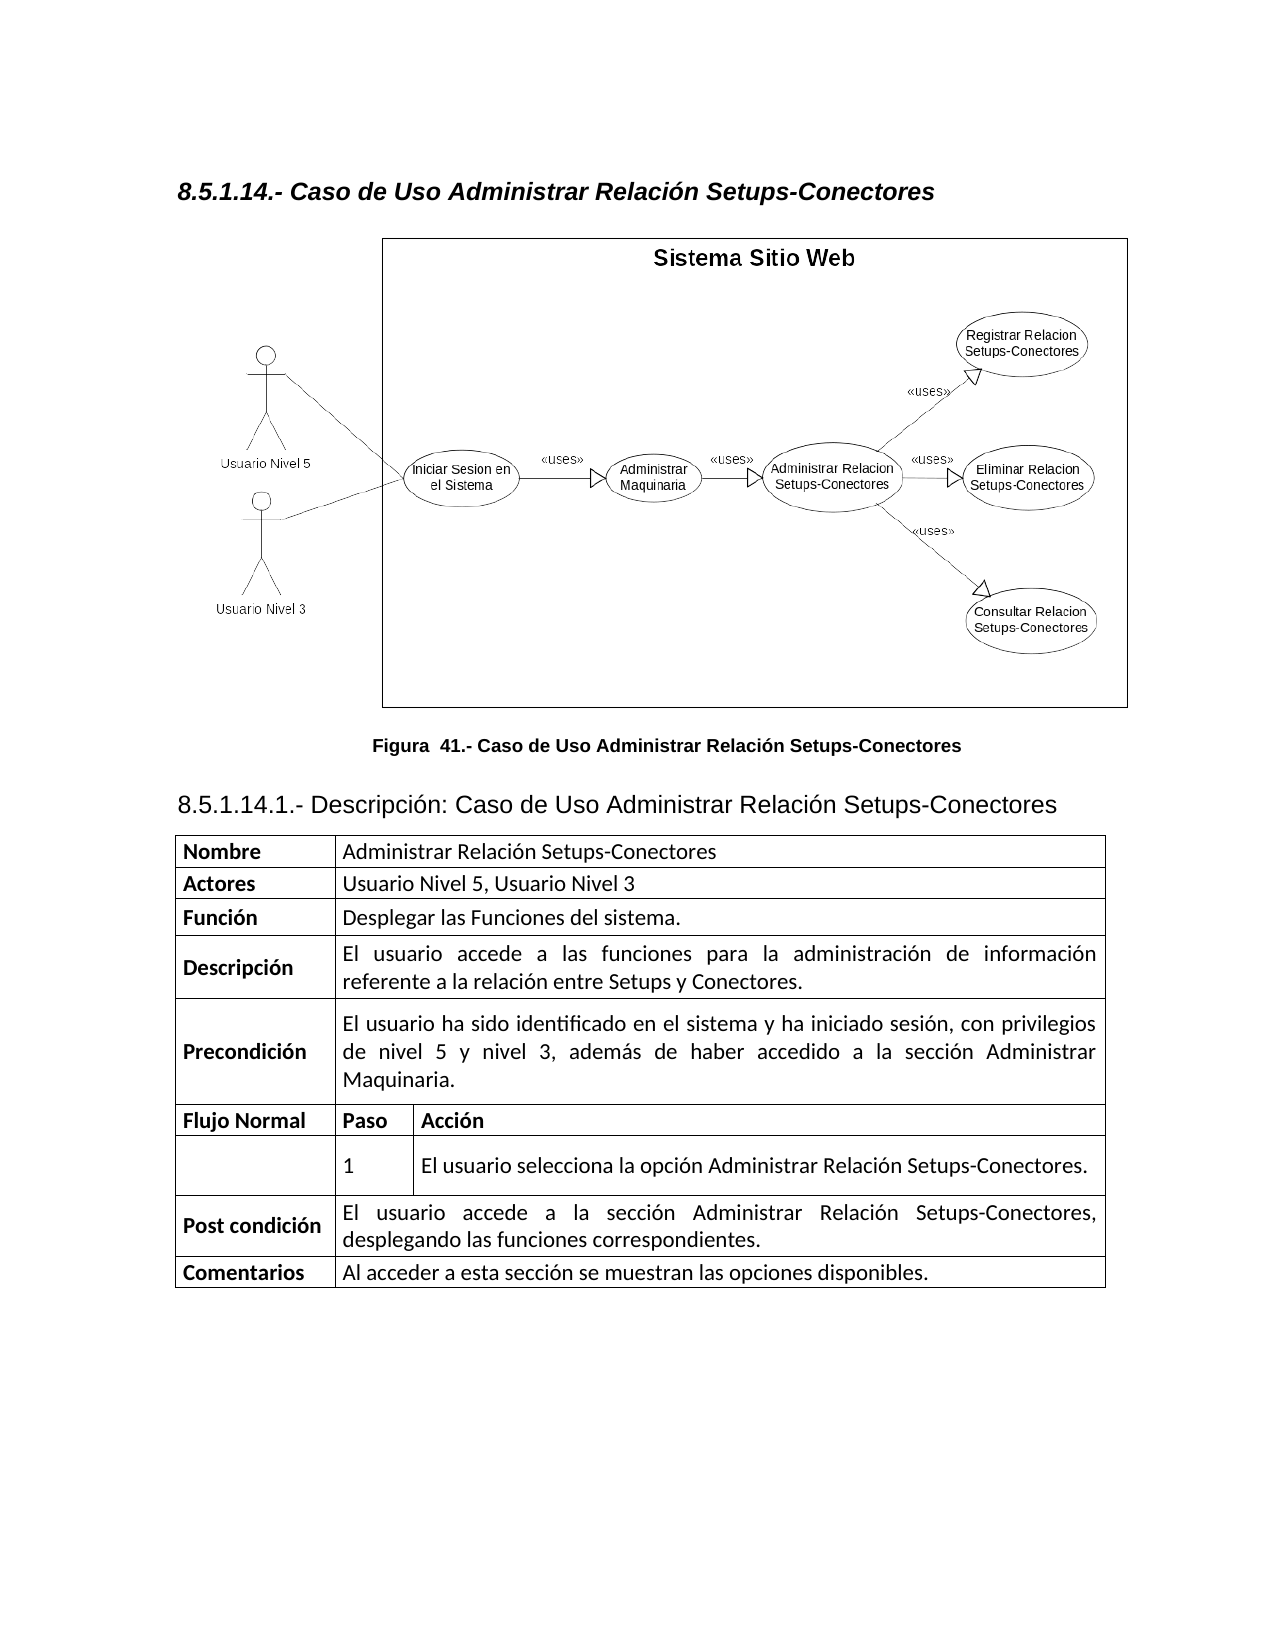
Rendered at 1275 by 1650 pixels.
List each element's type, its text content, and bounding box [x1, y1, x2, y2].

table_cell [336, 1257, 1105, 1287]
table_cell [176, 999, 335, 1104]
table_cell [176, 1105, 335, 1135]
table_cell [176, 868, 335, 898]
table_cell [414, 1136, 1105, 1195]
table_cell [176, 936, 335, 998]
subtitle 8.5.1.14.1.- Descripción: Caso de Uso Administrar Relación Setups-Conectores [177, 790, 1157, 818]
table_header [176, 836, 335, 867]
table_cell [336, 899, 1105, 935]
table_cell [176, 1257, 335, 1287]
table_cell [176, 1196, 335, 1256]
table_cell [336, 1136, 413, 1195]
subtitle 8.5.1.14.- Caso de Uso Administrar Relación Setups-Conectores [177, 177, 1157, 206]
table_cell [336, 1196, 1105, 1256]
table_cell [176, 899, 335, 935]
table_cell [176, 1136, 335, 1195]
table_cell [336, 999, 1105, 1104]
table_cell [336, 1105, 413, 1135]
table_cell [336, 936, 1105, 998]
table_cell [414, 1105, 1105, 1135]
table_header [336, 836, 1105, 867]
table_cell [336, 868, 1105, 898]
